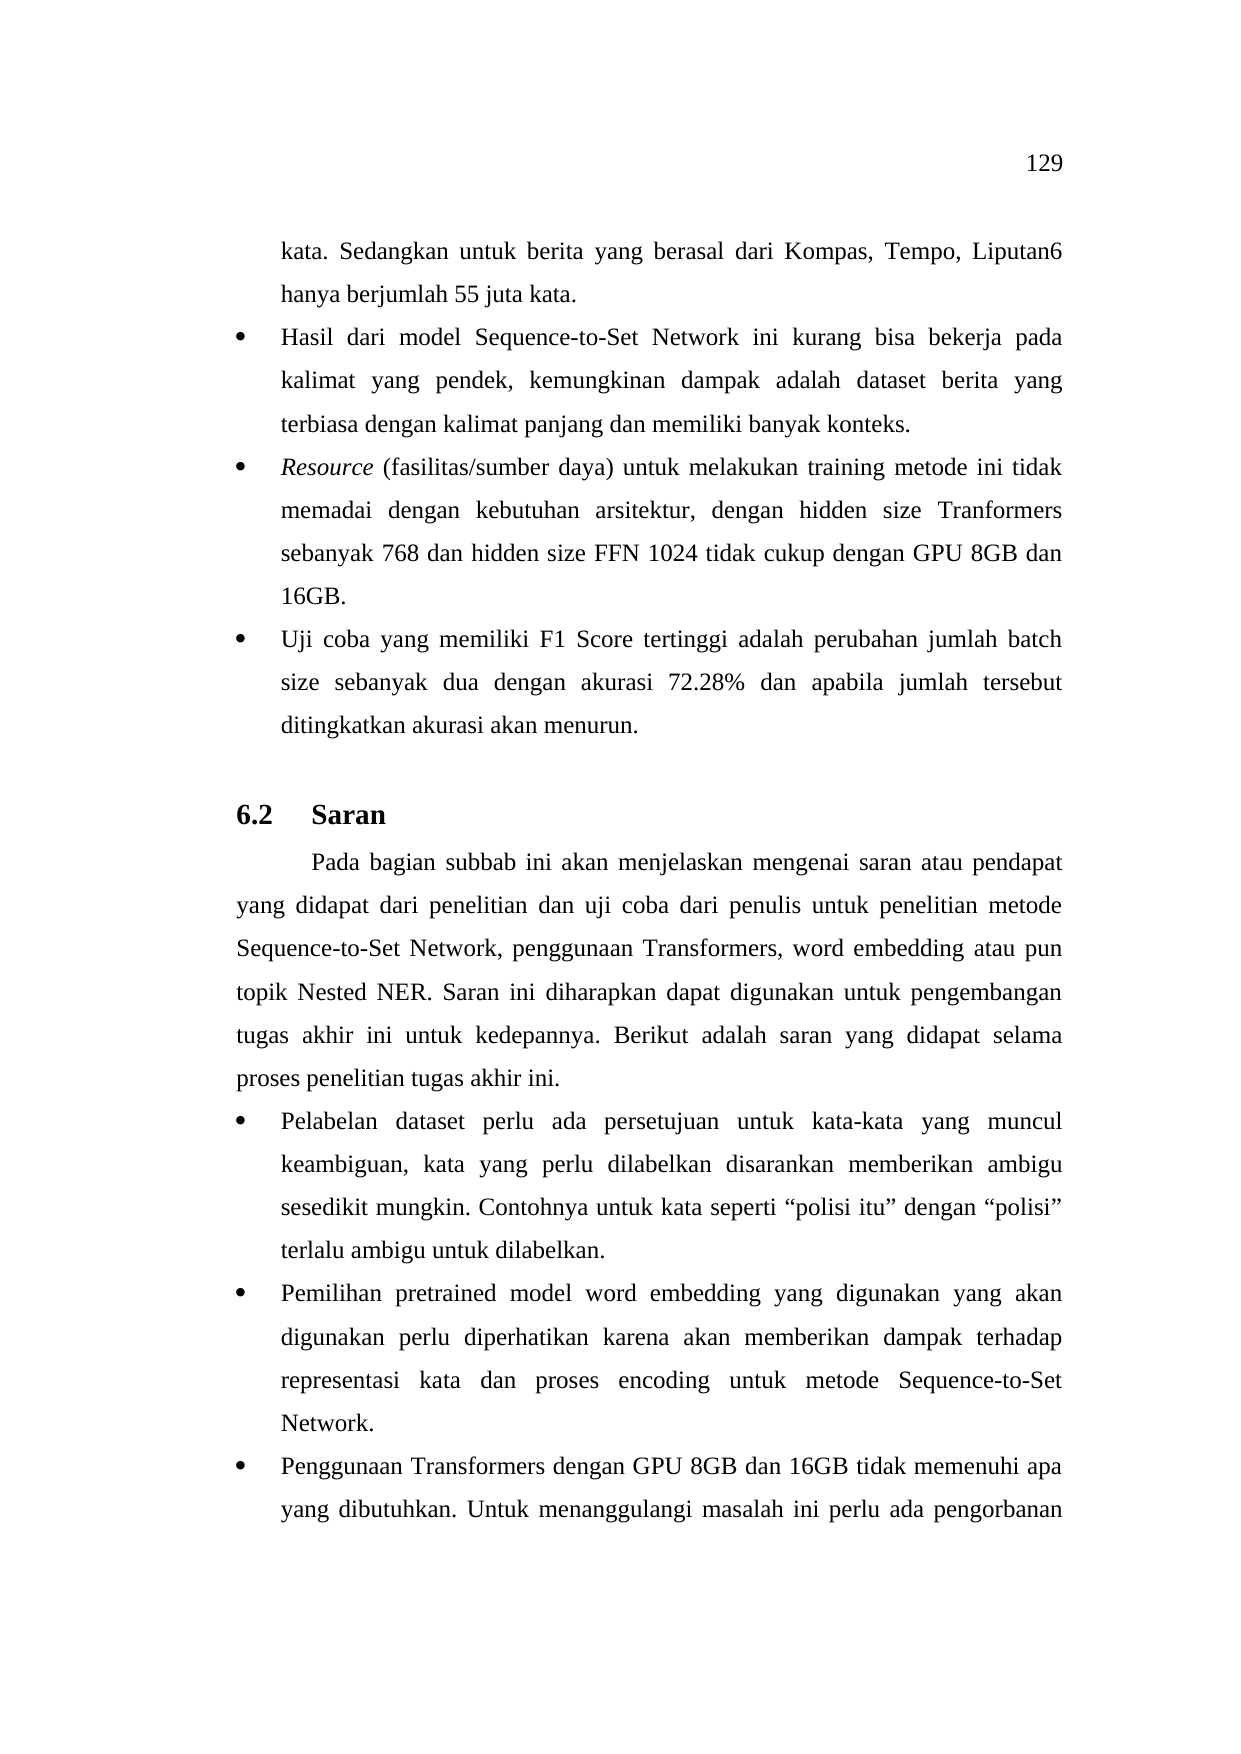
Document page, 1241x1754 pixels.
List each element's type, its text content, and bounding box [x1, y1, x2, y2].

list Uji coba yang memiliki F1 Score tertinggi adalah perubahan jumlah batch size sebanyak dua dengan akurasi 72.28% dan apabila jumlah tersebut ditingkatkan akurasi akan menurun. [236, 624, 1063, 739]
list Hasil dari model Sequence-to-Set Network ini kurang bisa bekerja pada kalimat yang pendek, kemungkinan dampak adalah dataset berita yang terbiasa dengan kalimat panjang dan memiliki banyak konteks. [236, 322, 1063, 437]
list Pemilihan pretrained model word embedding yang digunakan yang akan digunakan perlu diperhatikan karena akan memberikan dampak terhadap representasi kata dan proses encoding untuk metode Sequence-to-Set Network. [236, 1278, 1063, 1437]
text Pada bagian subbab ini akan menjelaskan mengenai saran atau pendapat yang didapat dari penelitian dan uji coba dari penulis untuk penelitian metode Sequence-to-Set Network, penggunaan Transformers, word embedding atau pun topik Nested NER. Saran ini diharapkan dapat digunakan untuk pengembangan tugas akhir ini untuk kedepannya. Berikut adalah saran yang didapat selama proses penelitian tugas akhir ini. [236, 847, 1063, 1092]
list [236, 1451, 1063, 1523]
list Pelabelan dataset perlu ada persetujuan untuk kata-kata yang muncul keambiguan, kata yang perlu dilabelkan disarankan memberikan ambigu sesedikit mungkin. Contohnya untuk kata seperti “polisi itu” dengan “polisi” terlalu ambigu untuk dilabelkan. [236, 1106, 1063, 1264]
subtitle Saran [236, 797, 1063, 830]
list Resource (fasilitas/sumber daya) untuk melakukan training metode ini tidak memadai dengan kebutuhan arsitektur, dengan hidden size Tranformers sebanyak 768 dan hidden size FFN 1024 tidak cukup dengan GPU 8GB dan 16GB. [236, 452, 1063, 610]
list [236, 236, 1063, 308]
